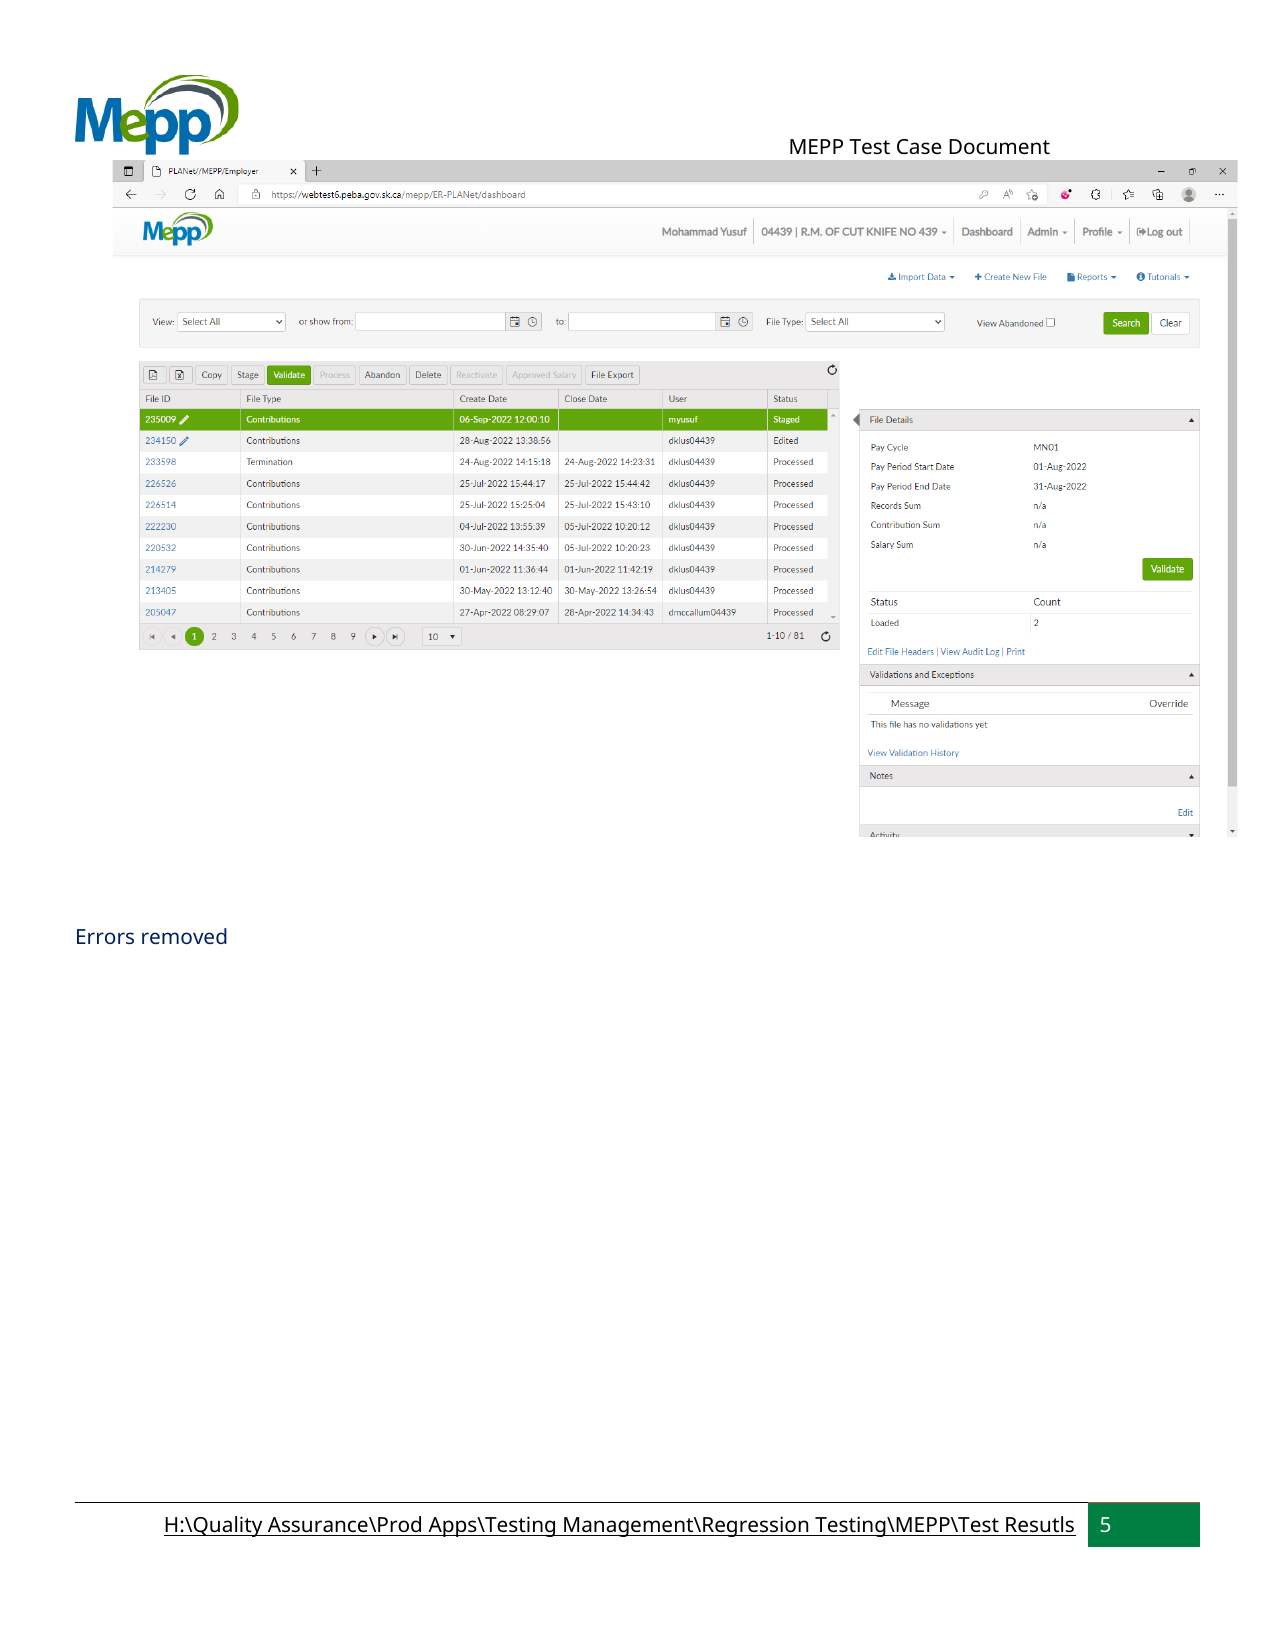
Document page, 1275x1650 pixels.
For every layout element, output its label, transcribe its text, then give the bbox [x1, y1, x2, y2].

picture [75, 75, 239, 155]
picture [112, 160, 1238, 837]
text Errors removed [75, 922, 1200, 950]
